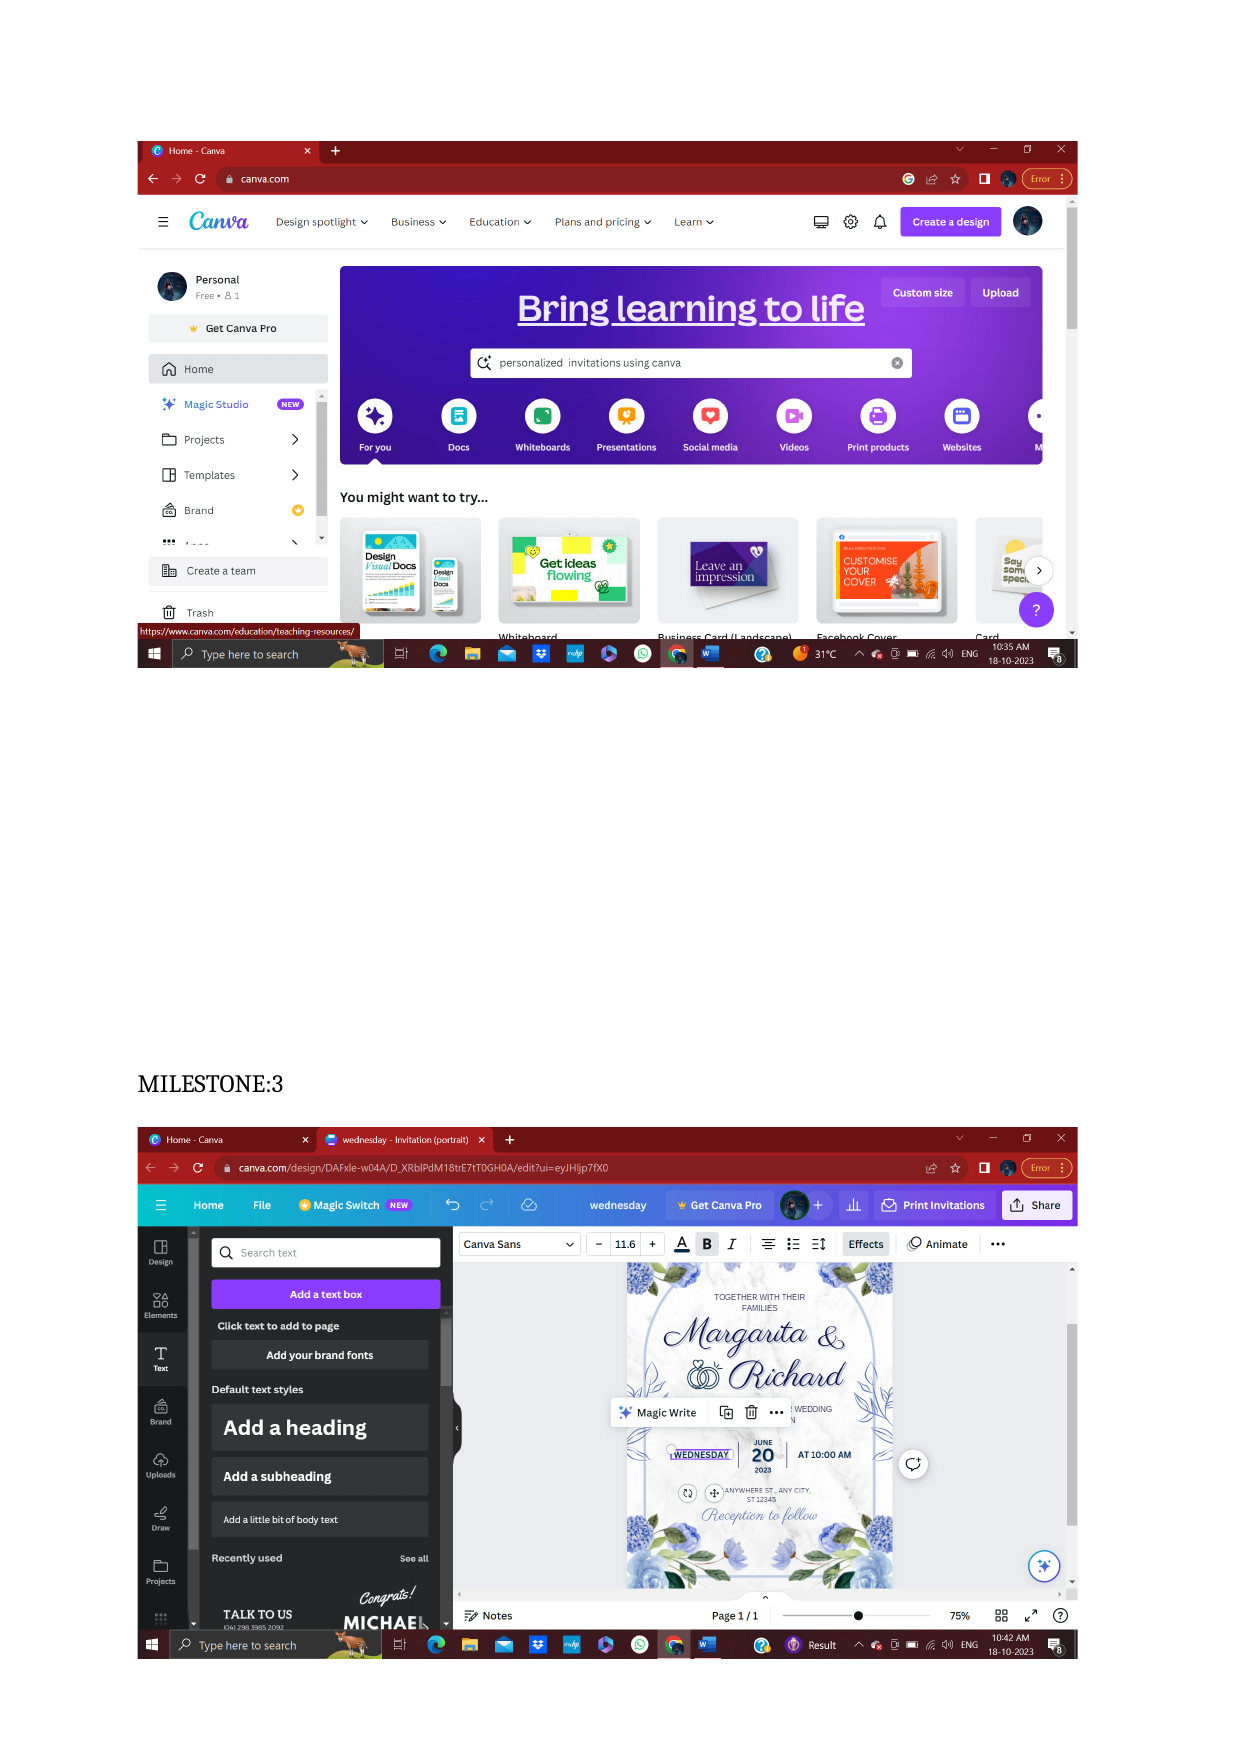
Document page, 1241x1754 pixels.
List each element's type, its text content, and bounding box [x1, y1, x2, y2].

picture [137, 1127, 1078, 1659]
text MILESTONE:3 [137, 1070, 1113, 1099]
picture [137, 141, 1078, 668]
